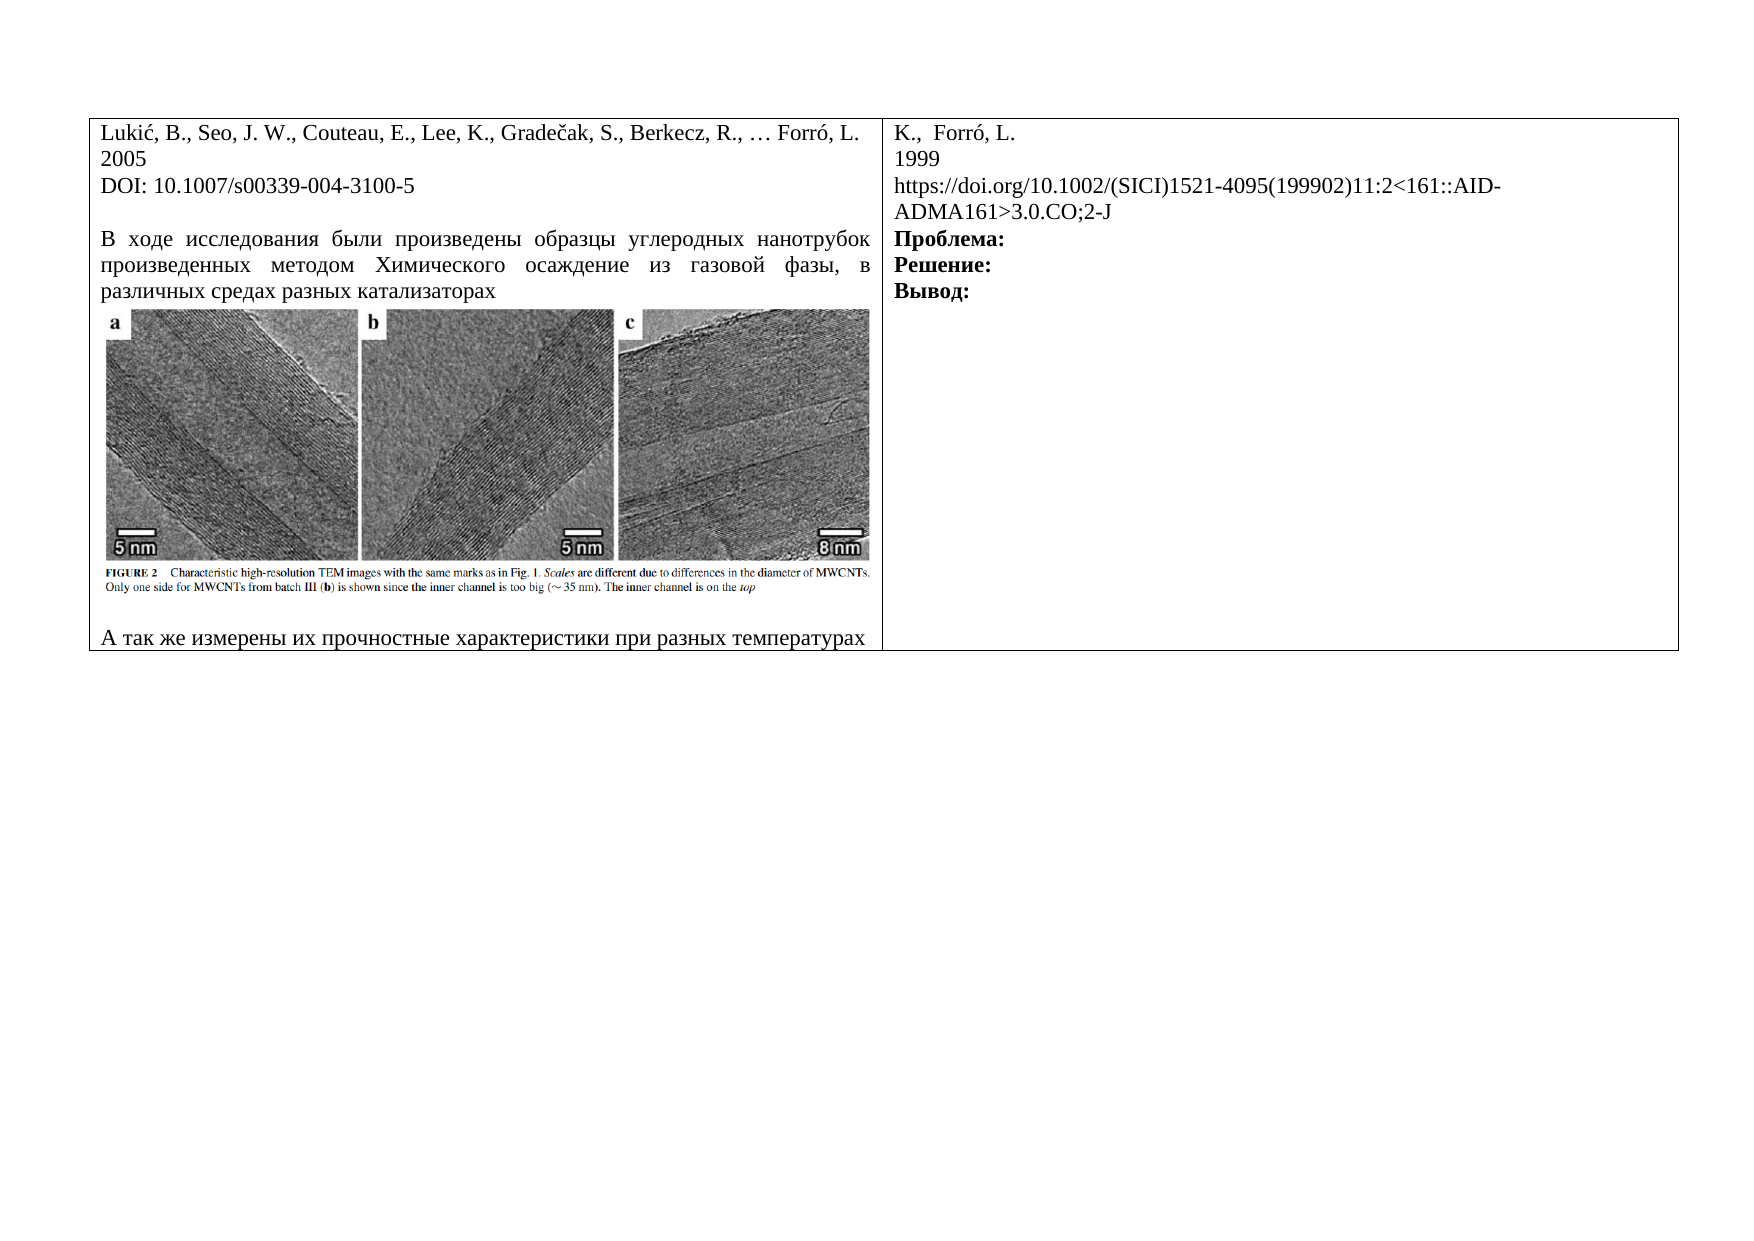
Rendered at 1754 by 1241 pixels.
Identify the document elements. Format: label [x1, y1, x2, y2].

table_cell [883, 119, 1678, 650]
picture [100, 303, 873, 598]
table_cell [90, 119, 882, 650]
